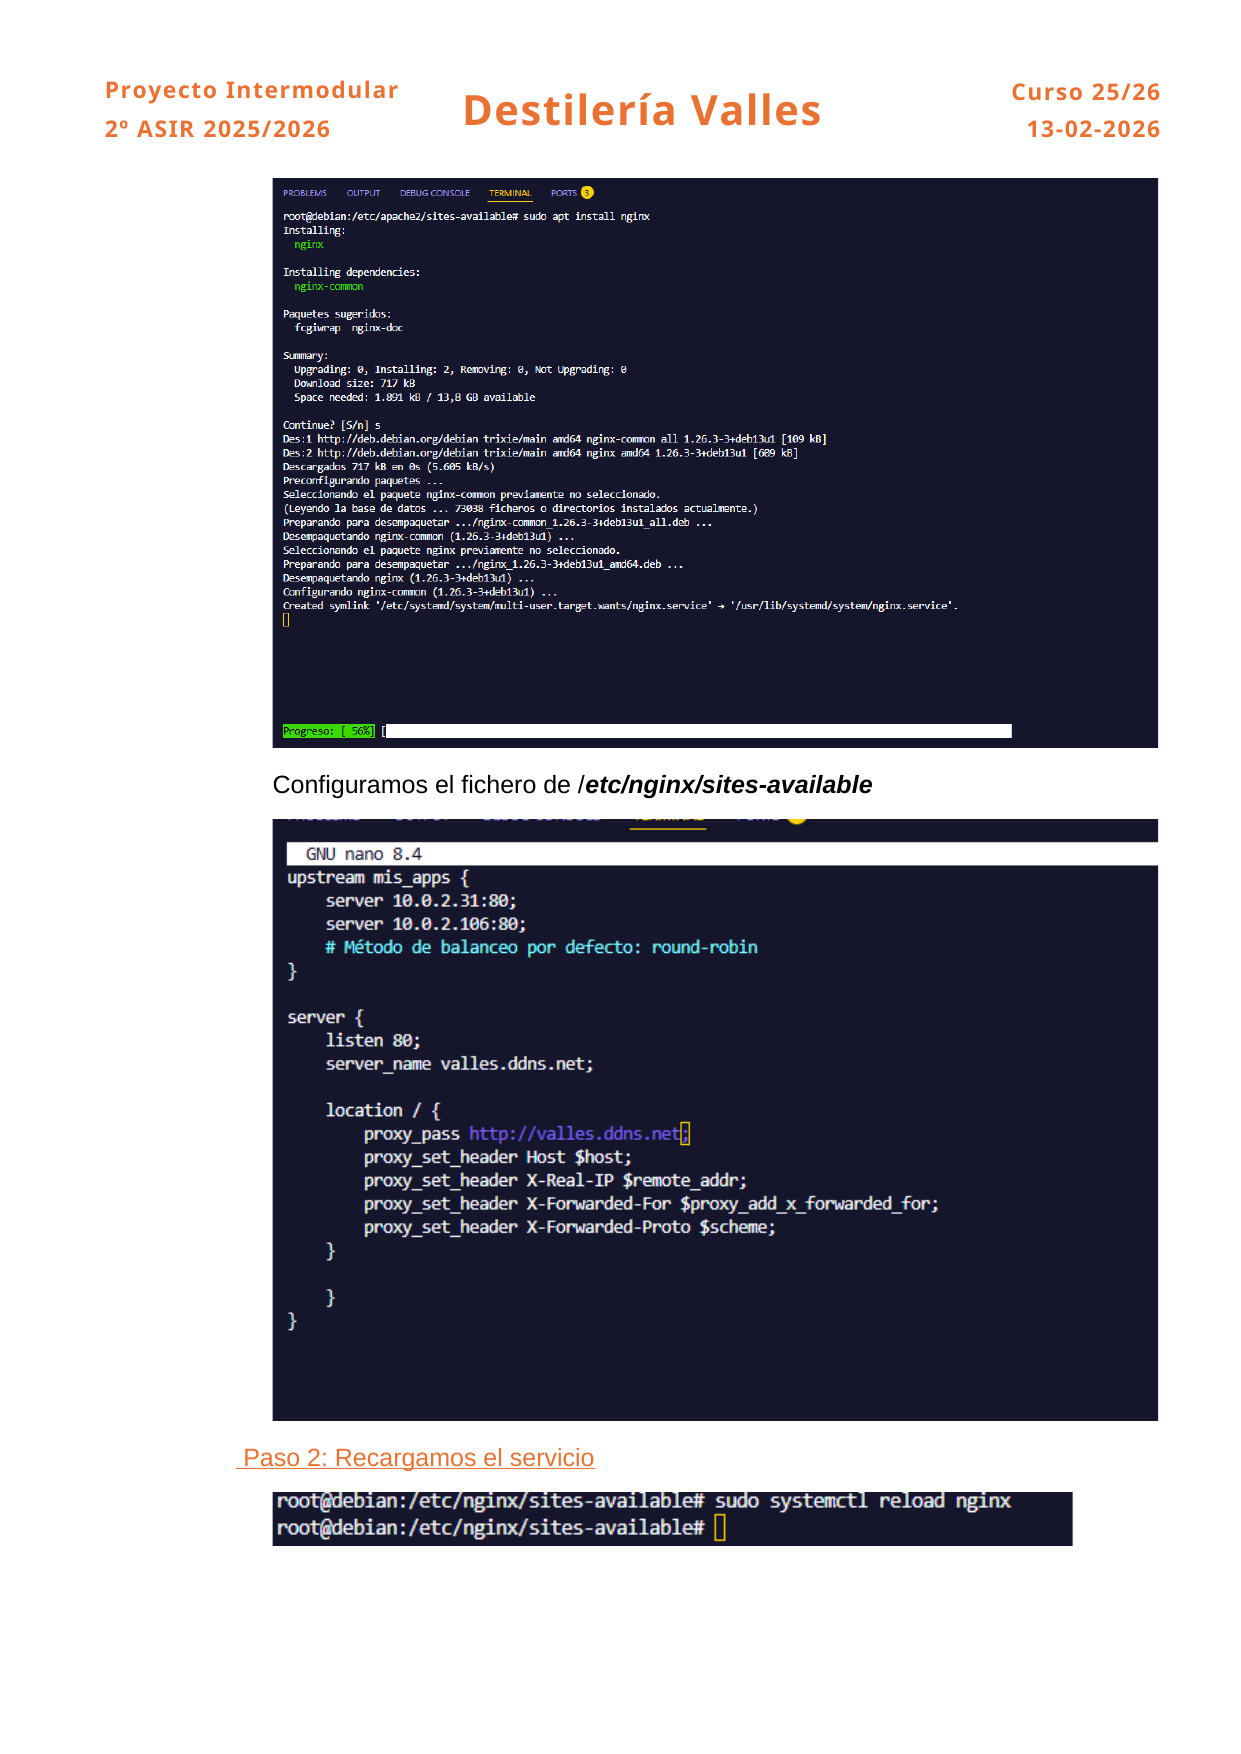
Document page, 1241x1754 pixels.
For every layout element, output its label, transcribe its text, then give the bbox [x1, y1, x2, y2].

picture [272, 1492, 1073, 1546]
text Configuramos el fichero de /etc/nginx/sites-available [272, 770, 1078, 798]
text Paso 2: Recargamos el servicio [236, 1443, 1078, 1472]
picture [272, 178, 1159, 748]
picture [272, 819, 1159, 1421]
